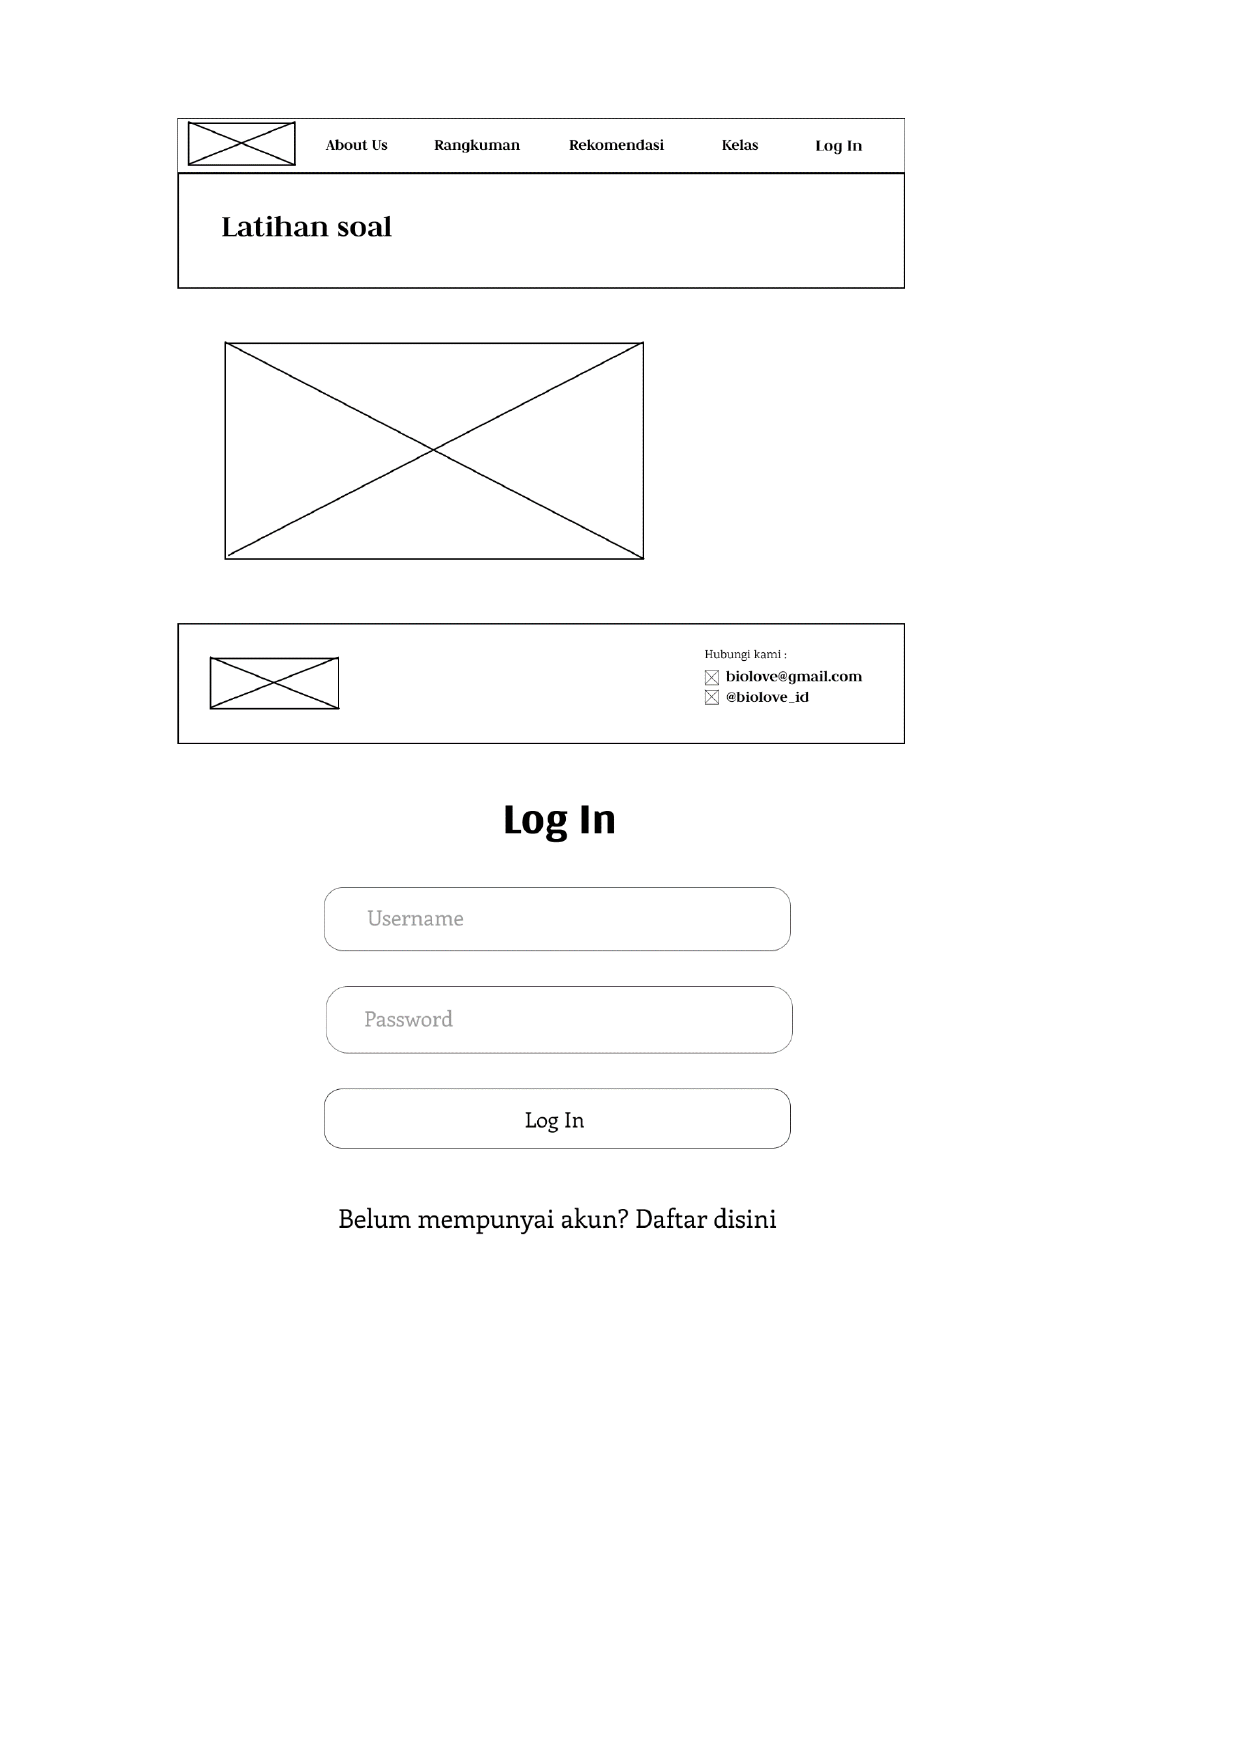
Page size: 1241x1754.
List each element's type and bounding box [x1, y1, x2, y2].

picture [177, 745, 937, 1286]
picture [177, 118, 905, 744]
